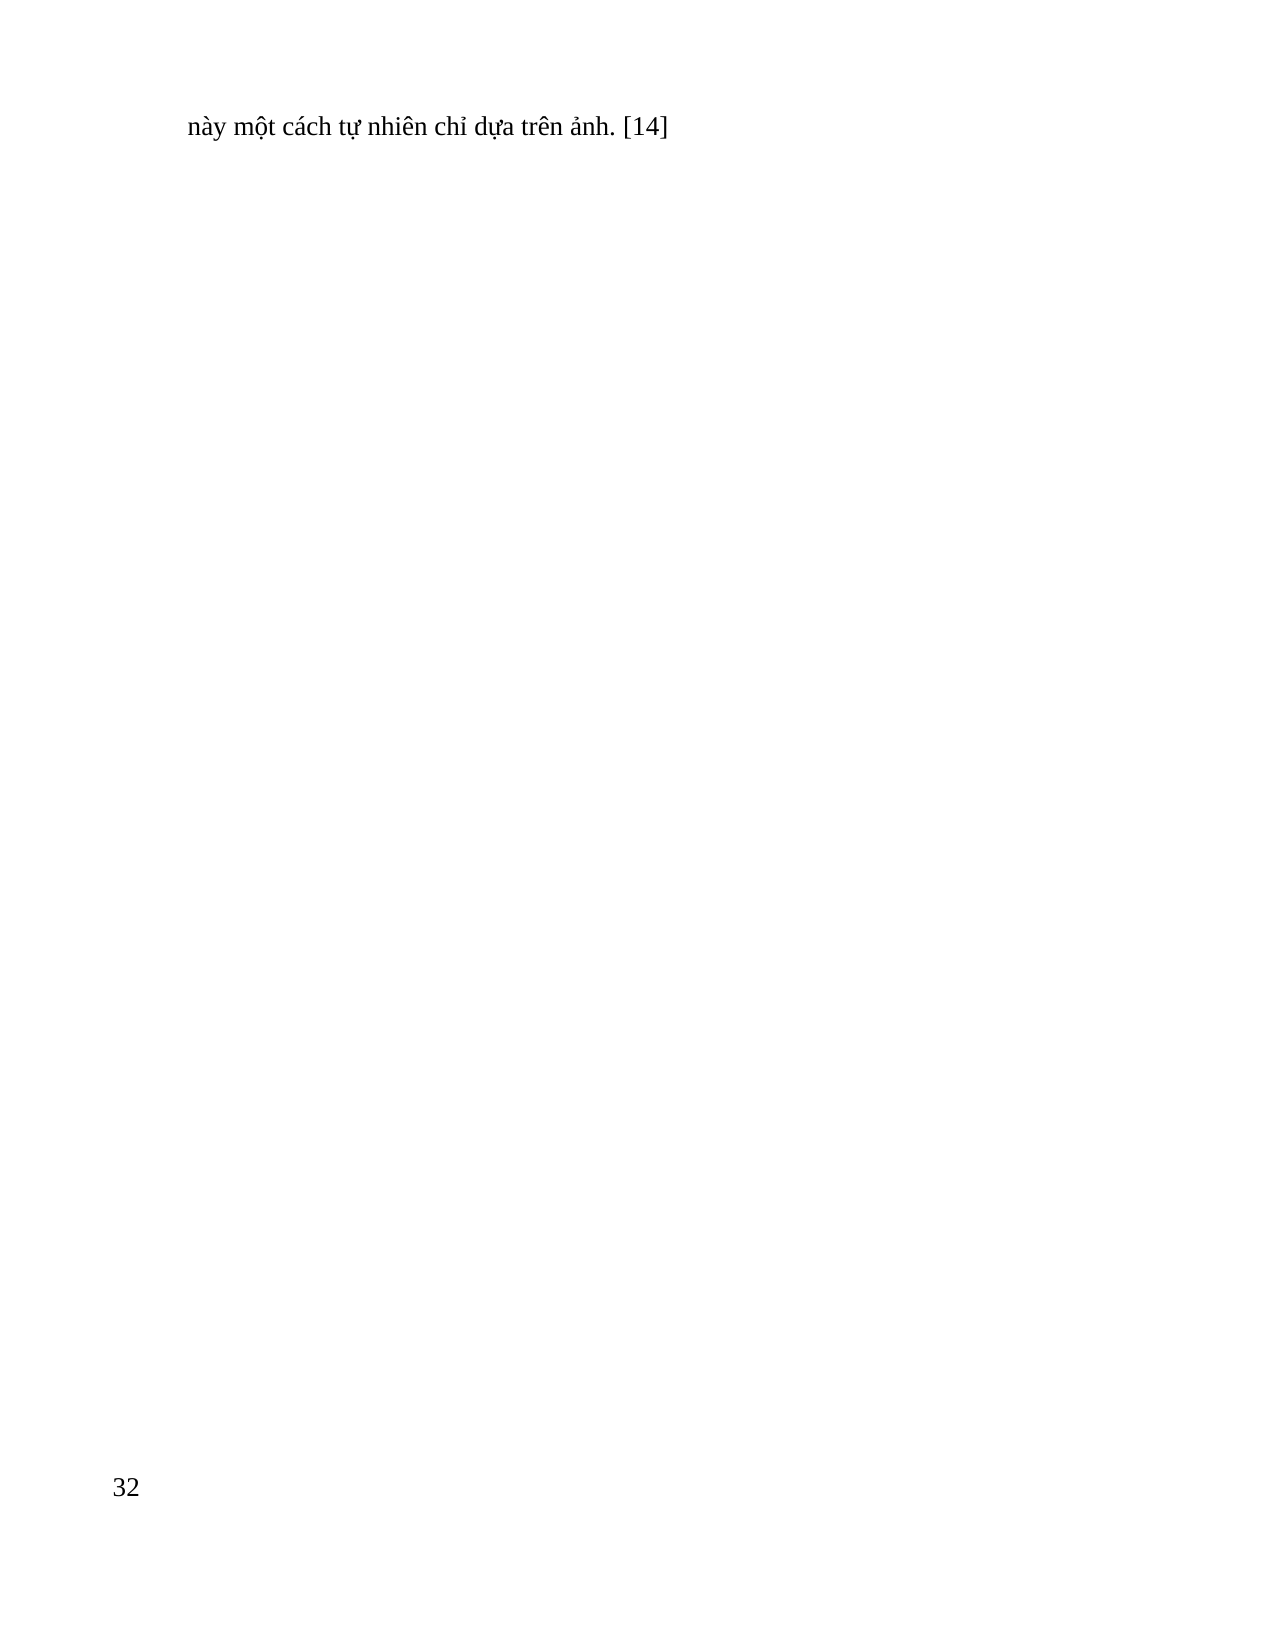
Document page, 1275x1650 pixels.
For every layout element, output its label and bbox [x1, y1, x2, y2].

text [187, 110, 1162, 142]
